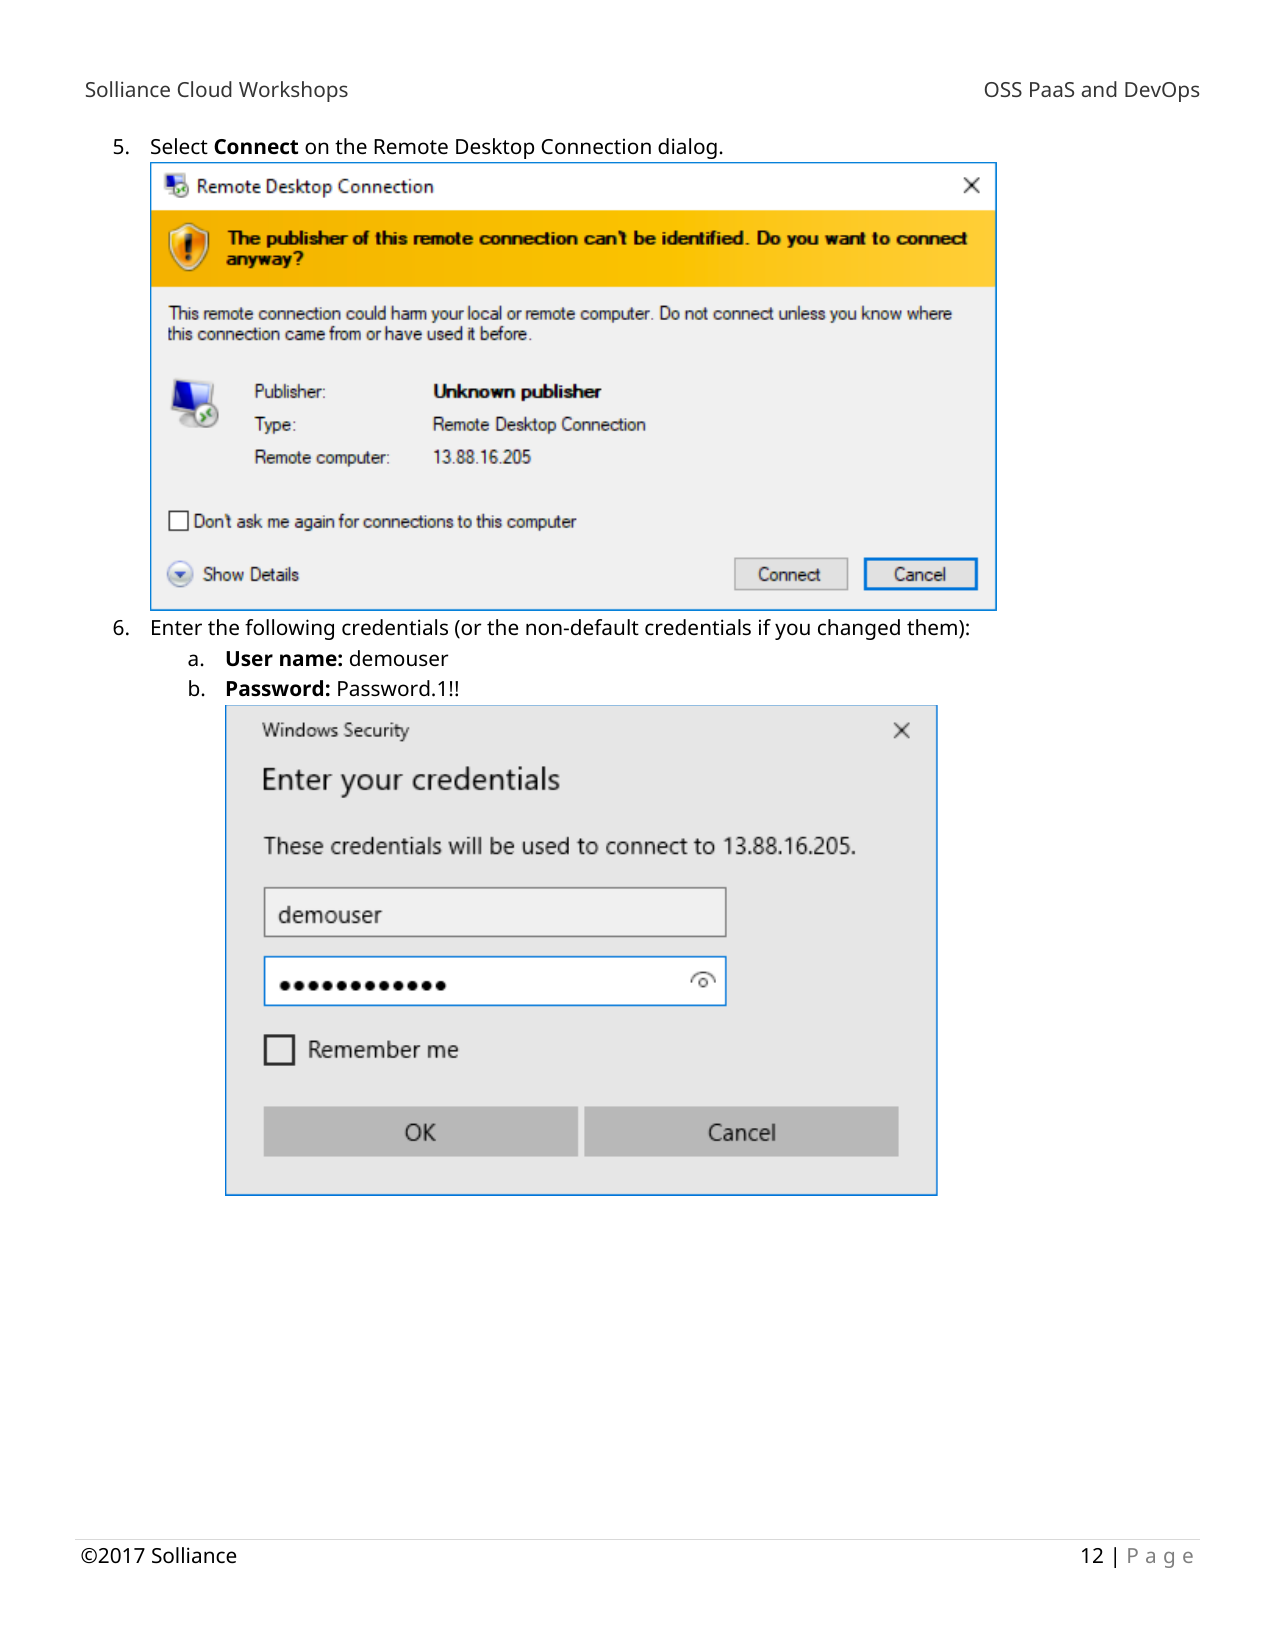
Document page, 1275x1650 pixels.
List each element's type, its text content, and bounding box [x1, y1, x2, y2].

picture [150, 162, 997, 611]
picture [225, 705, 938, 1196]
list User name: demouser [187, 644, 1200, 672]
list Enter the following credentials (or the non-default credentials if you changed them): [112, 613, 1200, 642]
list Password: Password.1!! [187, 674, 1200, 703]
